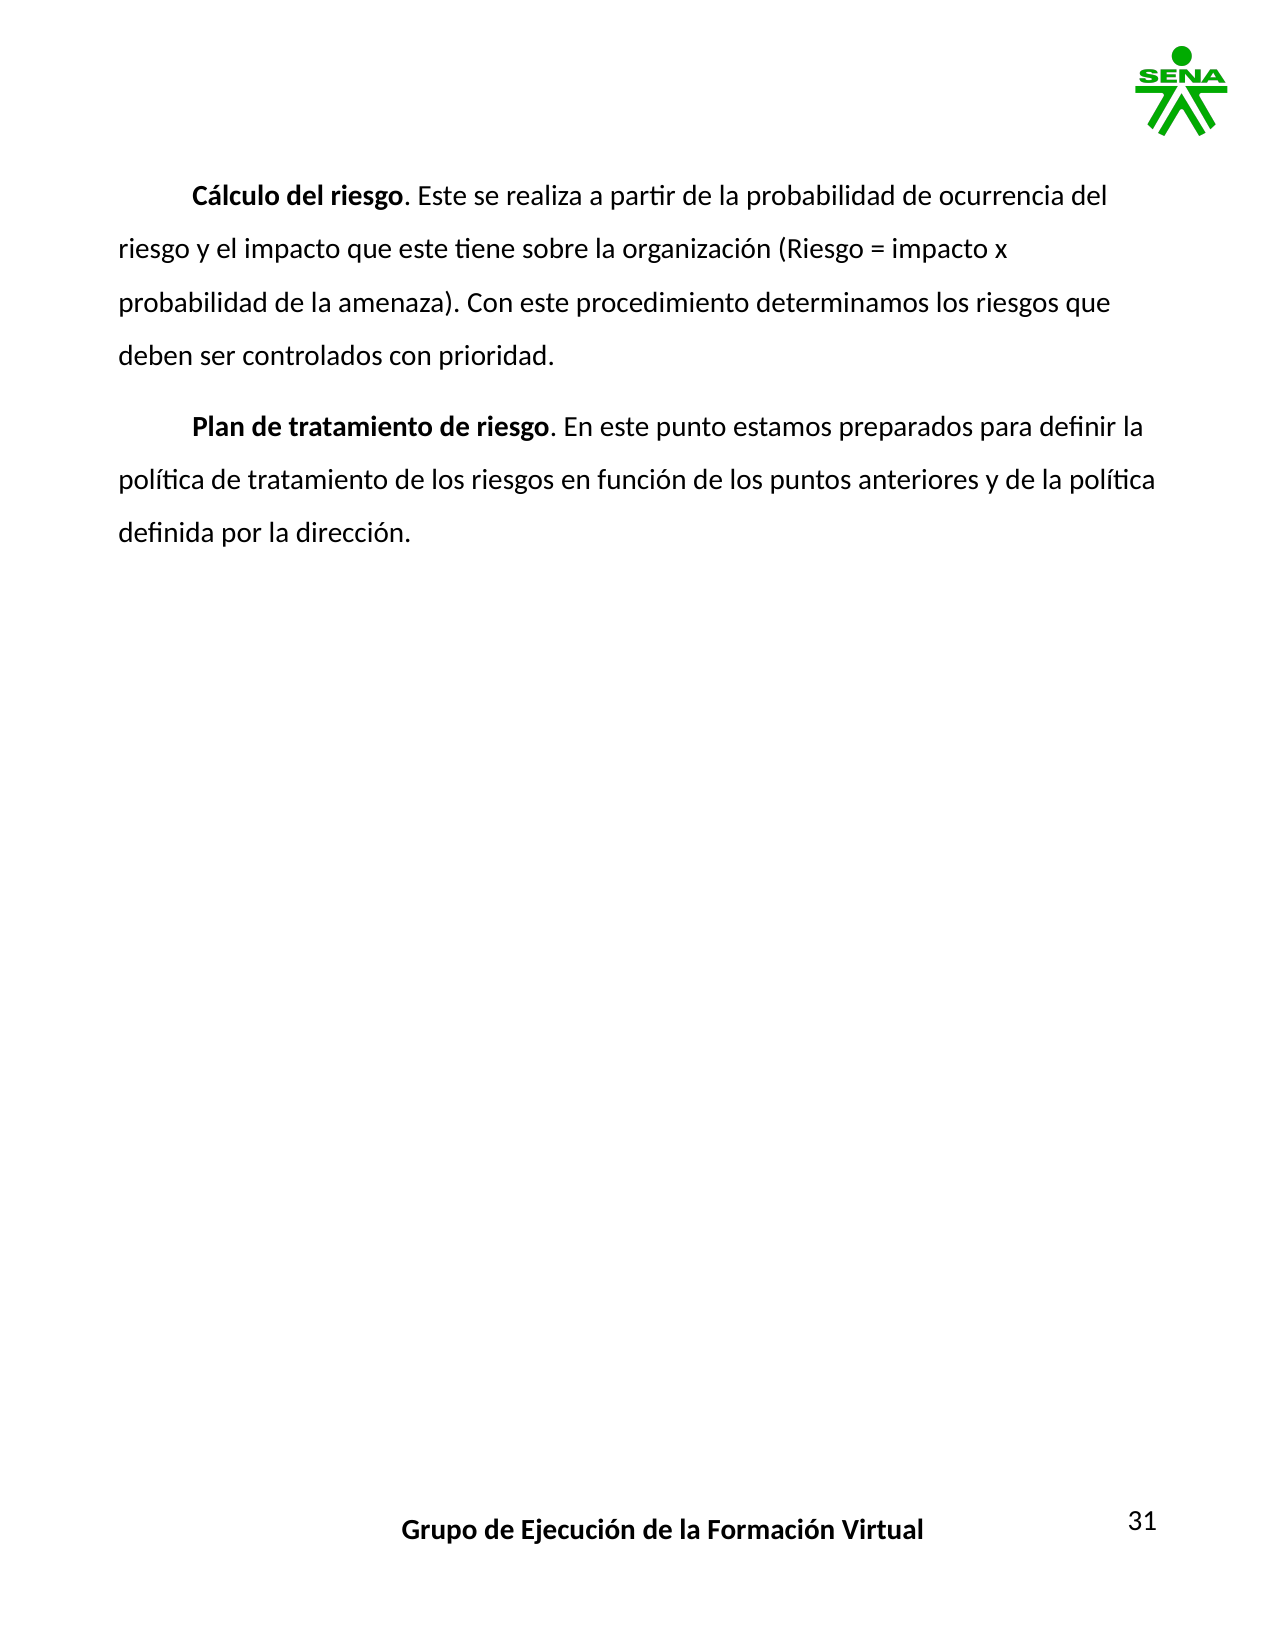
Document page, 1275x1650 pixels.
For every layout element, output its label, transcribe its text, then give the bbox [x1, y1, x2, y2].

text Plan de tratamiento de riesgo. En este punto estamos preparados para definir la política de tratamiento de los riesgos en función de los puntos anteriores y de la política definida por la dirección. [118, 408, 1157, 550]
text Cálculo del riesgo. Este se realiza a partir de la probabilidad de ocurrencia del riesgo y el impacto que este tiene sobre la organización (Riesgo = impacto x probabilidad de la amenaza). Con este procedimiento determinamos los riesgos que deben ser controlados con prioridad. [118, 177, 1157, 373]
picture [1135, 46, 1228, 136]
